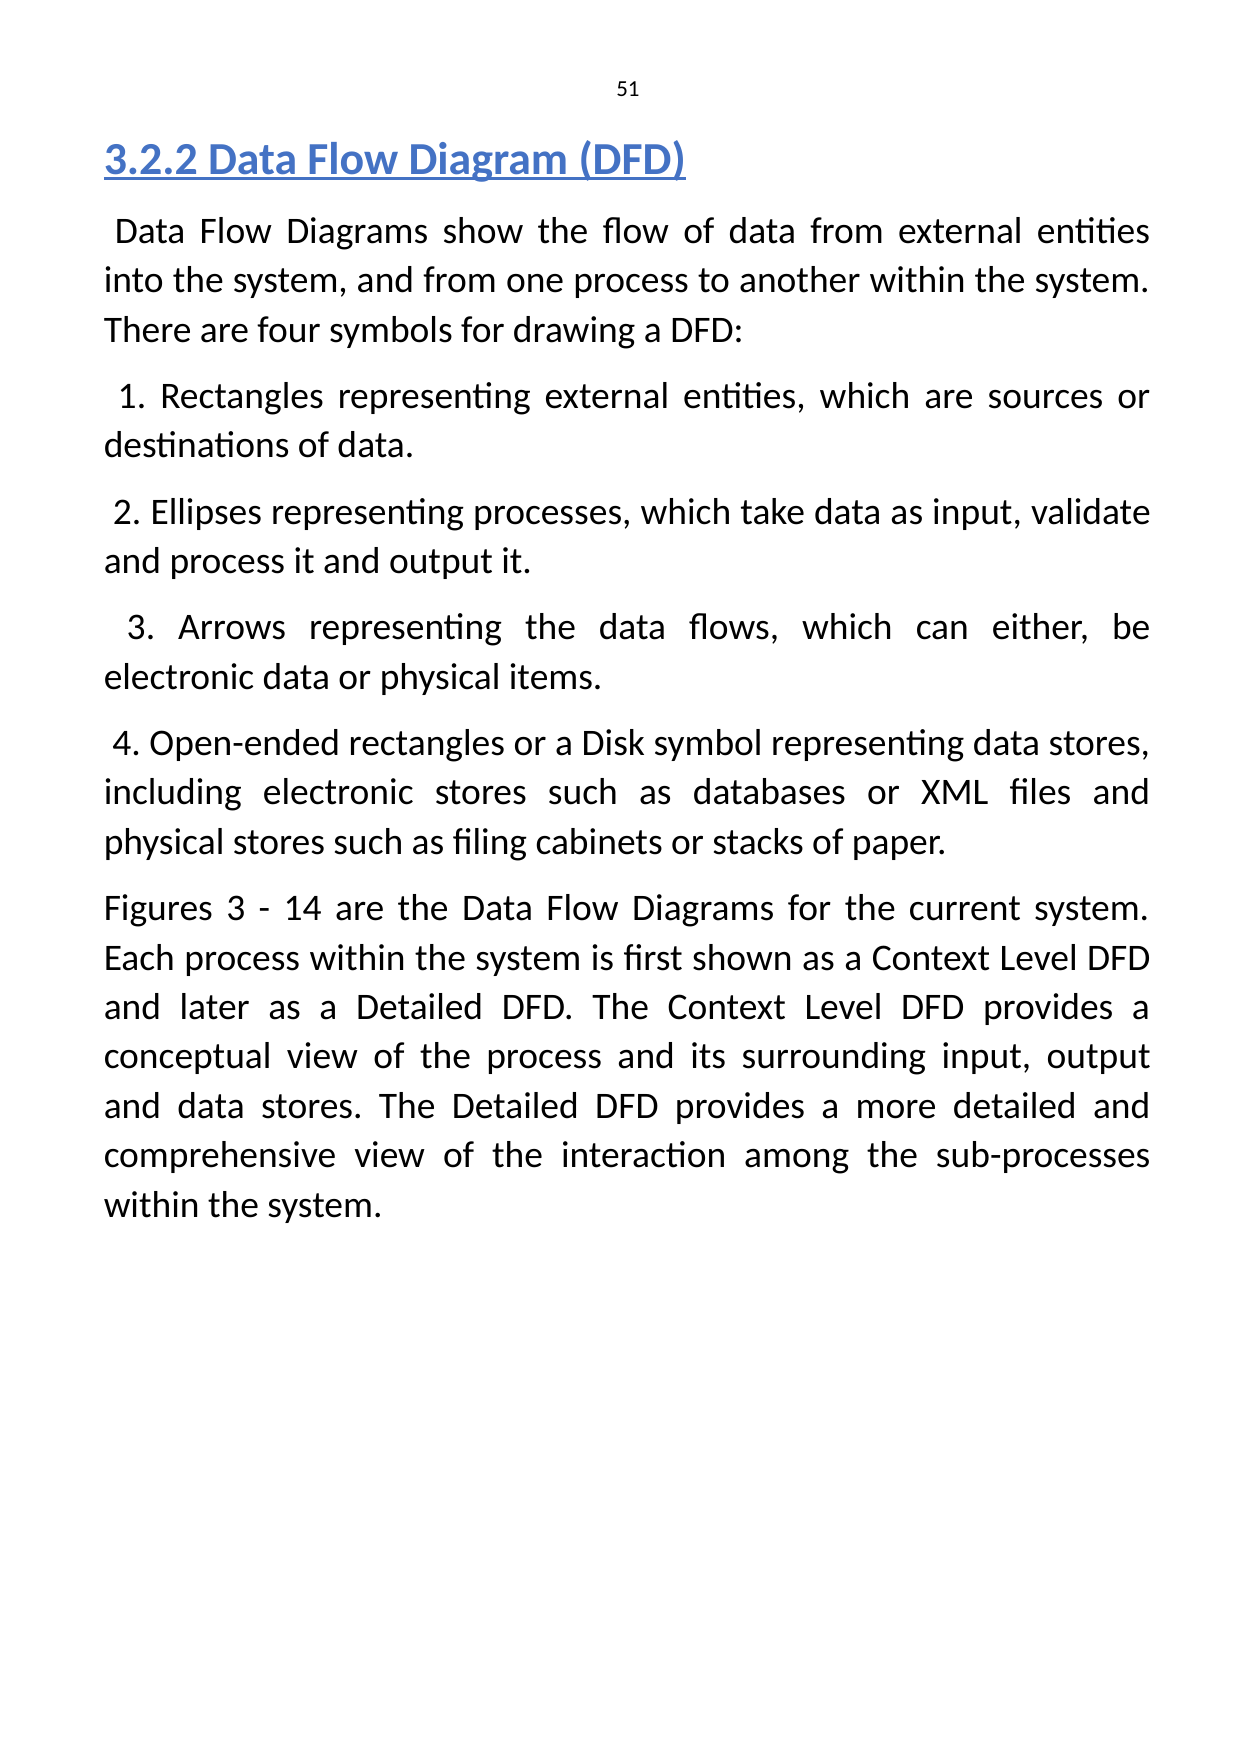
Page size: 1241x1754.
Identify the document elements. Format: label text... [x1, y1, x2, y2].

text 3. Arrows representing the data flows, which can either, be electronic data or physical items. [103, 603, 1152, 698]
text Figures 3 - 14 are the Data Flow Diagrams for the current system. Each process within the system is first shown as a Context Level DFD and later as a Detailed DFD. The Context Level DFD provides a conceptual view of the process and its surrounding input, output and data stores. The Detailed DFD provides a more detailed and comprehensive view of the interaction among the sub-processes within the system. [103, 884, 1152, 1227]
text 2. Ellipses representing processes, which take data as input, validate and process it and output it. [103, 488, 1152, 583]
text 3.2.2 Data Flow Diagram (DFD) [103, 130, 1152, 186]
text 4. Open-ended rectangles or a Disk symbol representing data stores, including electronic stores such as databases or XML files and physical stores such as filing cabinets or stacks of paper. [103, 719, 1152, 864]
text 1. Rectangles representing external entities, which are sources or destinations of data. [103, 372, 1152, 467]
text Data Flow Diagrams show the flow of data from external entities into the system, and from one process to another within the system. There are four symbols for drawing a DFD: [103, 207, 1152, 352]
